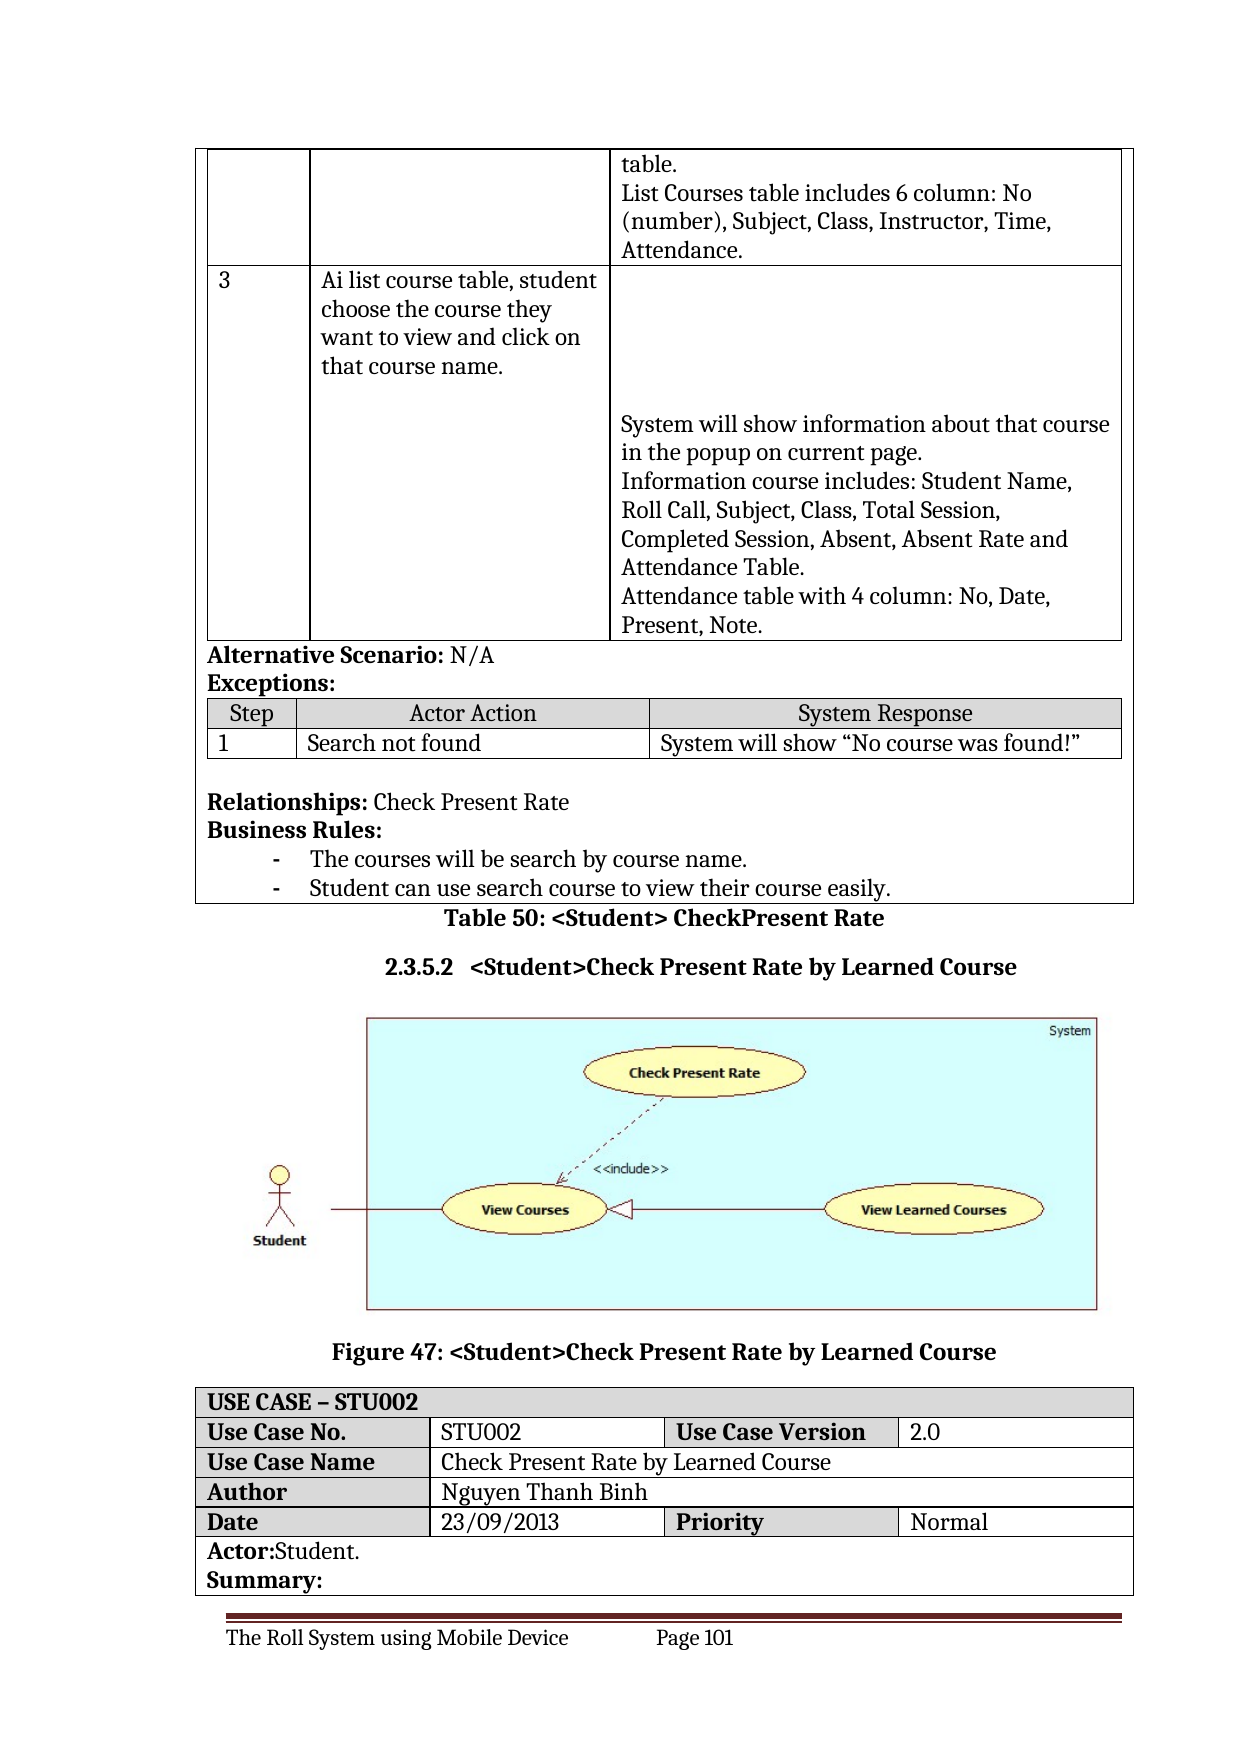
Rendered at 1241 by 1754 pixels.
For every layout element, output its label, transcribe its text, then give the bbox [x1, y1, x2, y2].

table_cell Normal [899, 1508, 1133, 1536]
table_header USE CASE – STU002 [196, 1388, 1133, 1417]
table_cell Use Case Name [196, 1448, 429, 1477]
table_cell Use Case No. [196, 1418, 429, 1447]
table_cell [196, 149, 1133, 902]
table_cell Date [196, 1508, 429, 1536]
table_cell Check Present Rate by Learned Course [431, 1448, 1133, 1477]
table_cell Author [196, 1478, 429, 1506]
table_cell 23/09/2013 [431, 1508, 664, 1536]
table_cell Nguyen Thanh Binh [431, 1478, 1133, 1506]
table_cell Priority [665, 1508, 898, 1536]
table_cell Use Case Version [665, 1418, 898, 1447]
table_cell 2.0 [899, 1418, 1133, 1447]
table_cell STU002 [431, 1418, 664, 1447]
subtitle <Student>Check Present Rate by Learned Course [385, 953, 1122, 982]
text Figure 47: <Student>Check Present Rate by Learned Course [207, 1338, 1122, 1366]
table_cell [196, 1537, 1133, 1595]
text Table 50: <Student> CheckPresent Rate [207, 904, 1122, 932]
picture [206, 994, 1121, 1334]
